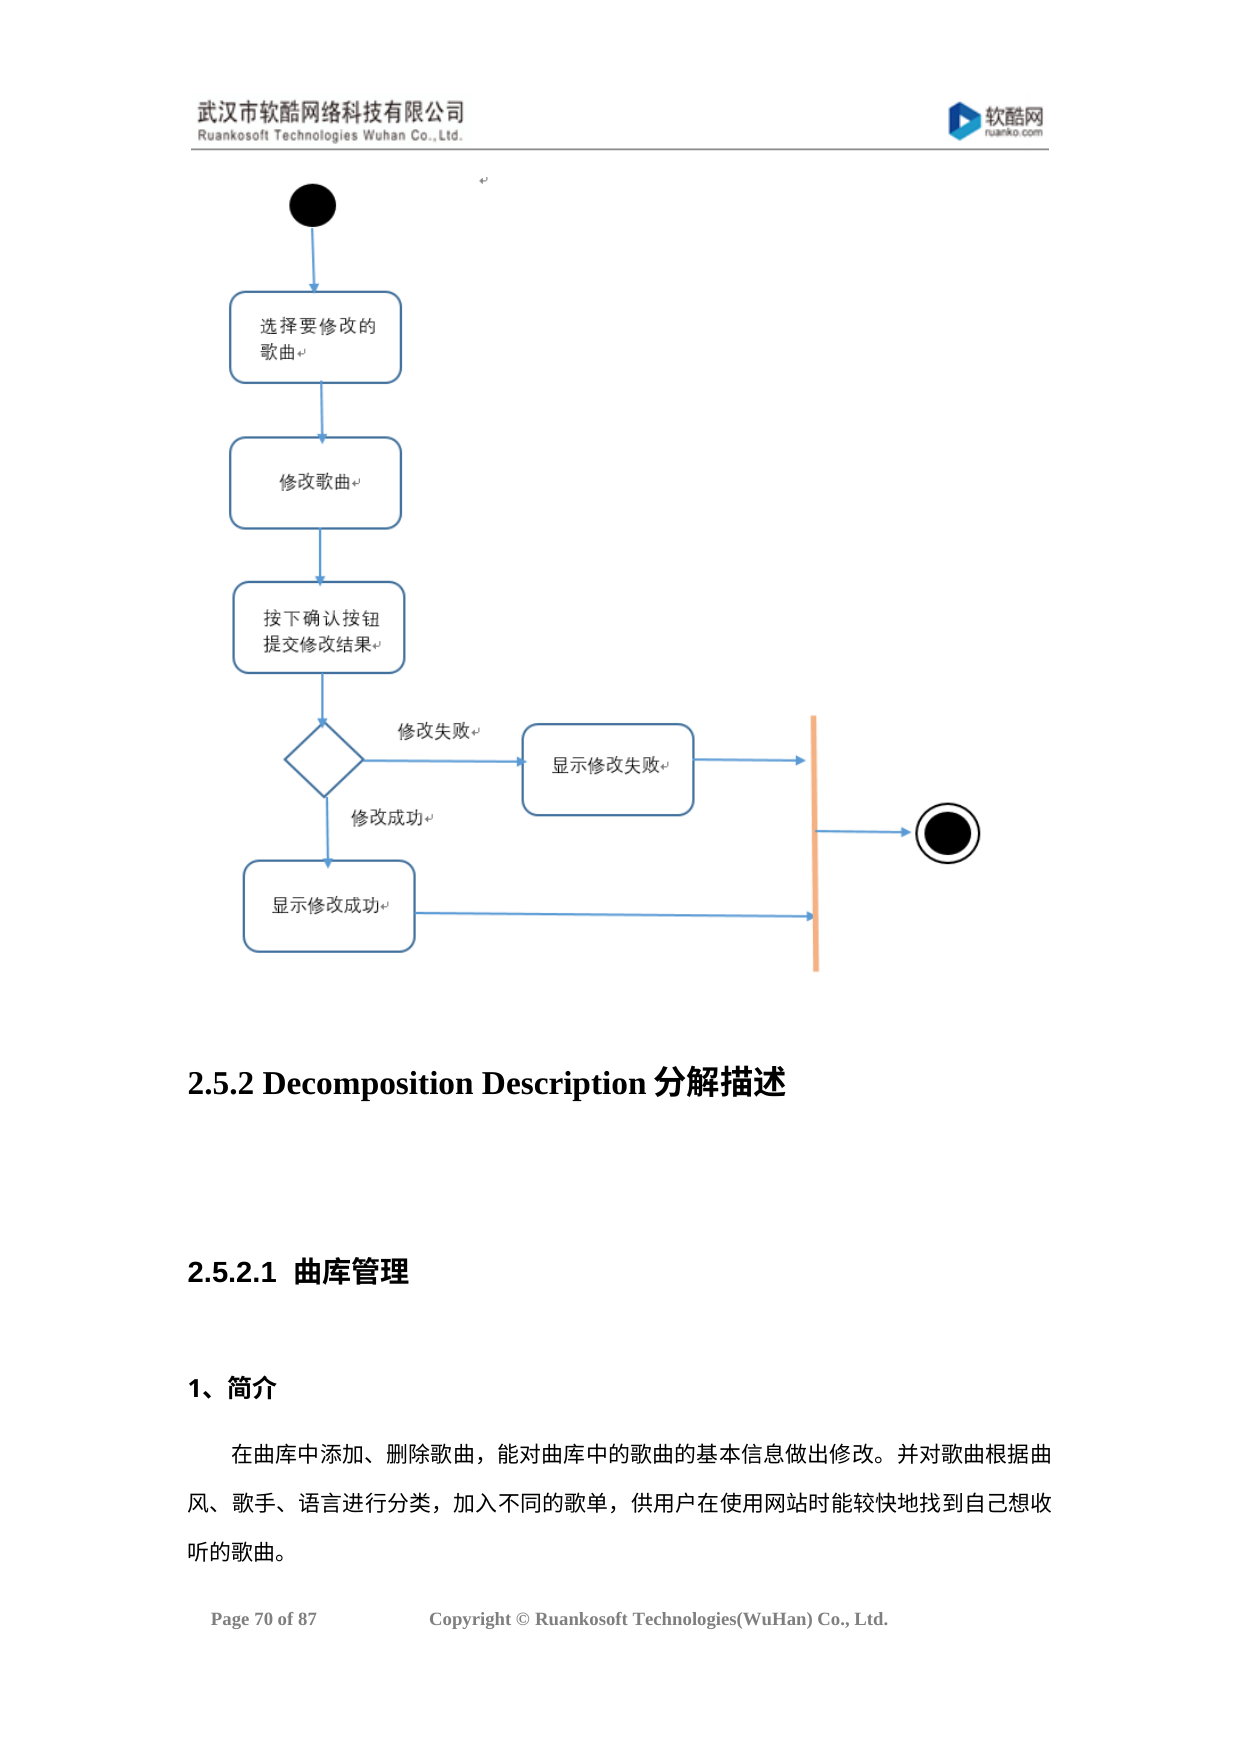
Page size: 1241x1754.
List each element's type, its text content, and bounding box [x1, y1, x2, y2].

text 1、简介 [187, 1354, 1053, 1419]
picture [191, 88, 1049, 152]
text 在曲库中添加、删除歌曲，能对曲库中的歌曲的基本信息做出修改。并对歌曲根据曲风、歌手、语言进行分类，加入不同的歌单，供用户在使用网站时能较快地找到自己想收听的歌曲。 [187, 1437, 1053, 1567]
subtitle 2.5.2 Decomposition Description分解描述 [187, 1048, 1053, 1113]
subtitle 2.5.2.1 曲库管理 [187, 1237, 1053, 1302]
picture [187, 177, 1052, 995]
